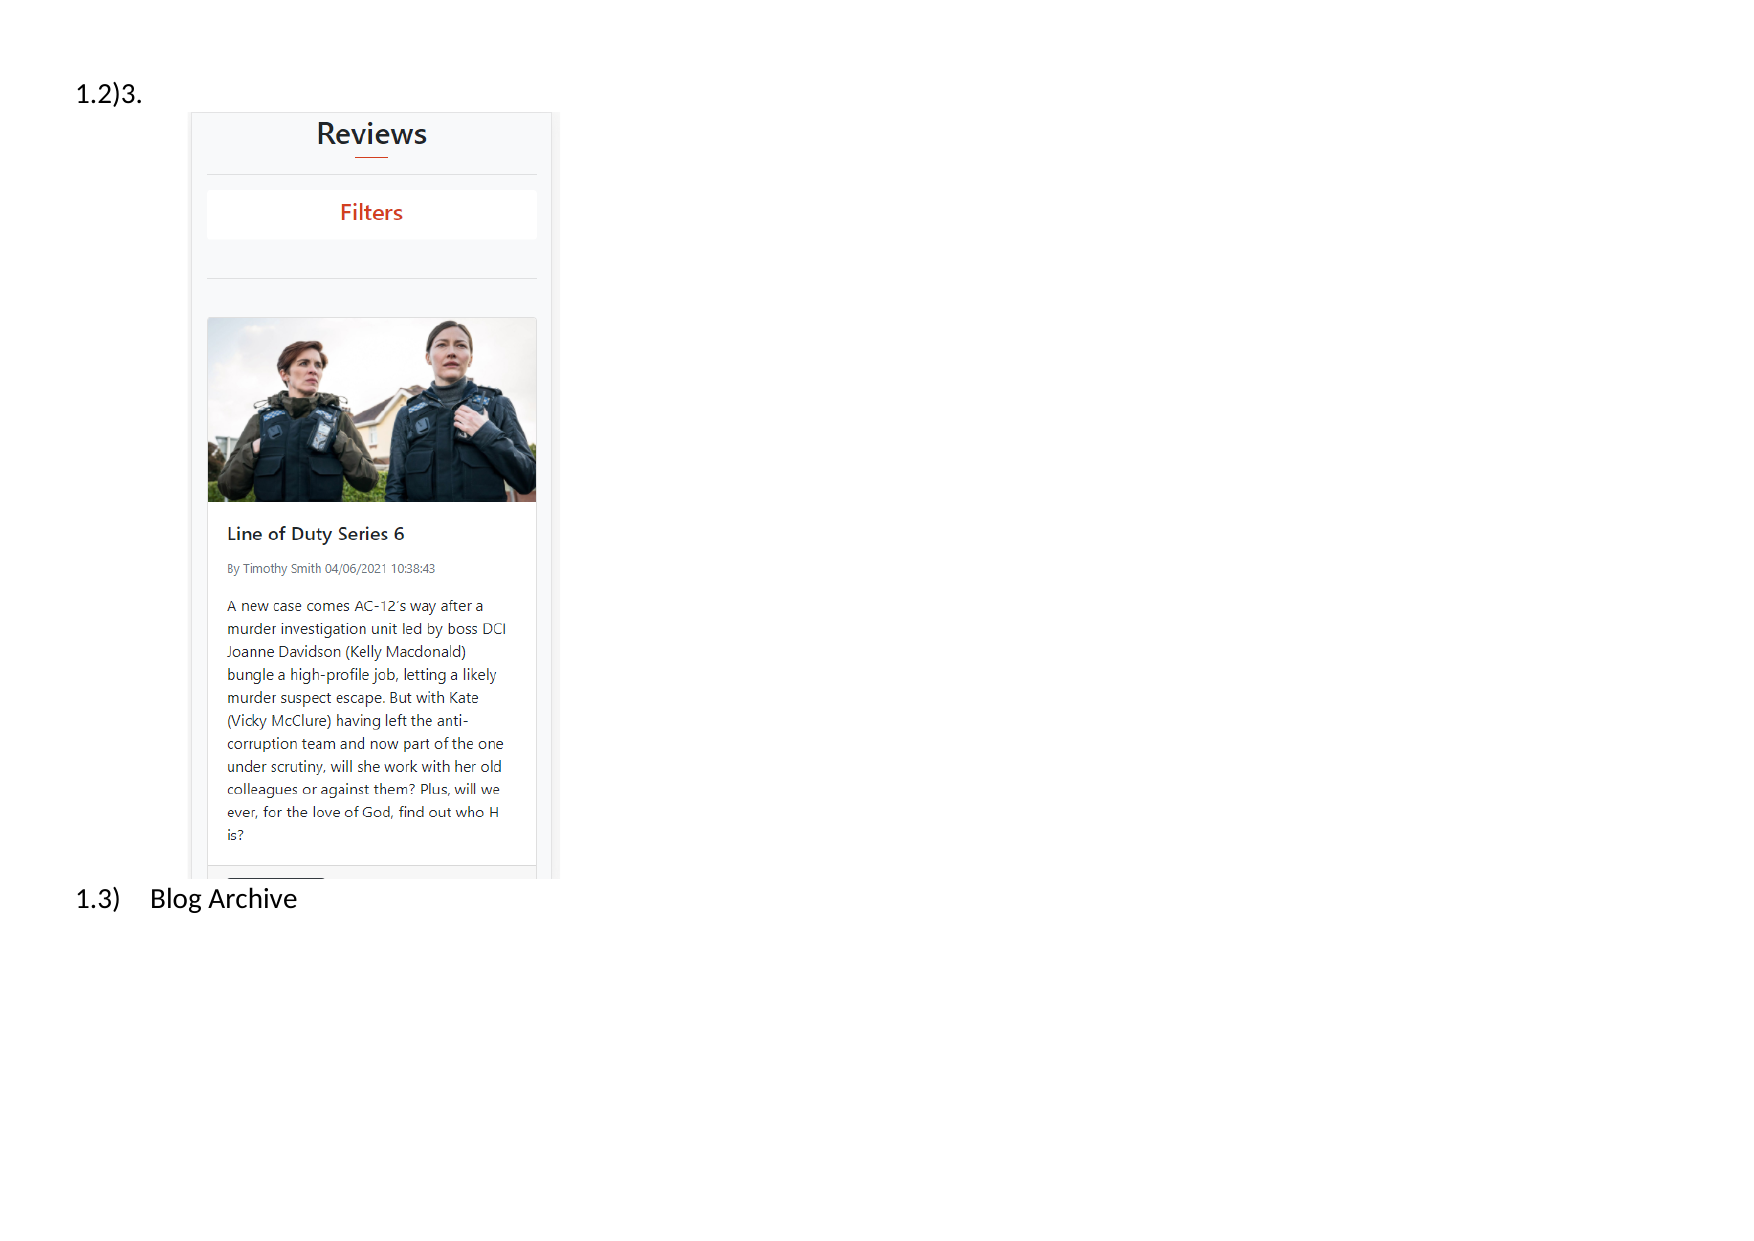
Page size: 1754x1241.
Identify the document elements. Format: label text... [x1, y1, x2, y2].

picture [187, 112, 561, 879]
list Blog Archive [75, 881, 1679, 916]
